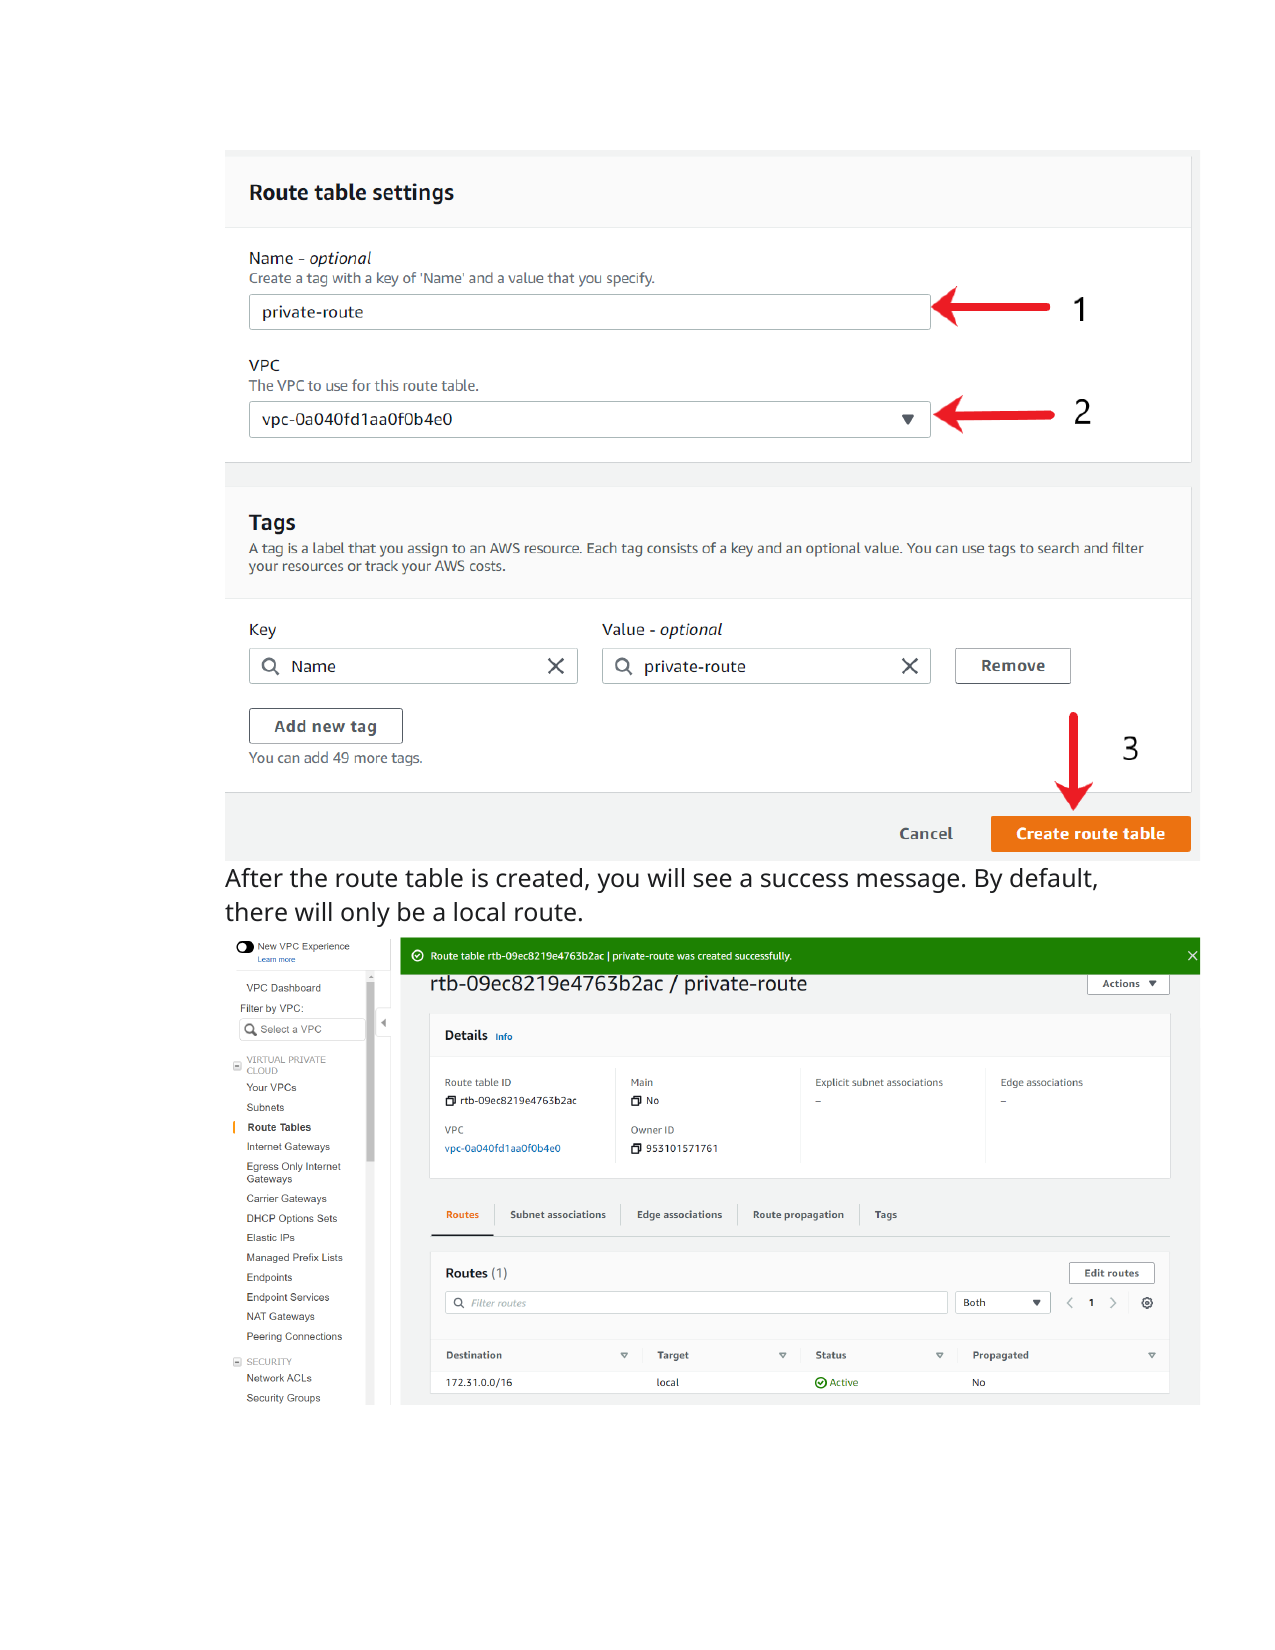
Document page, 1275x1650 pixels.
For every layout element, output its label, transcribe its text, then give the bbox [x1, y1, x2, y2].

text After the route table is created, you will see a success message. By default, there will only be a local route. [225, 861, 1125, 928]
picture [225, 150, 1200, 861]
picture [225, 928, 1200, 1405]
